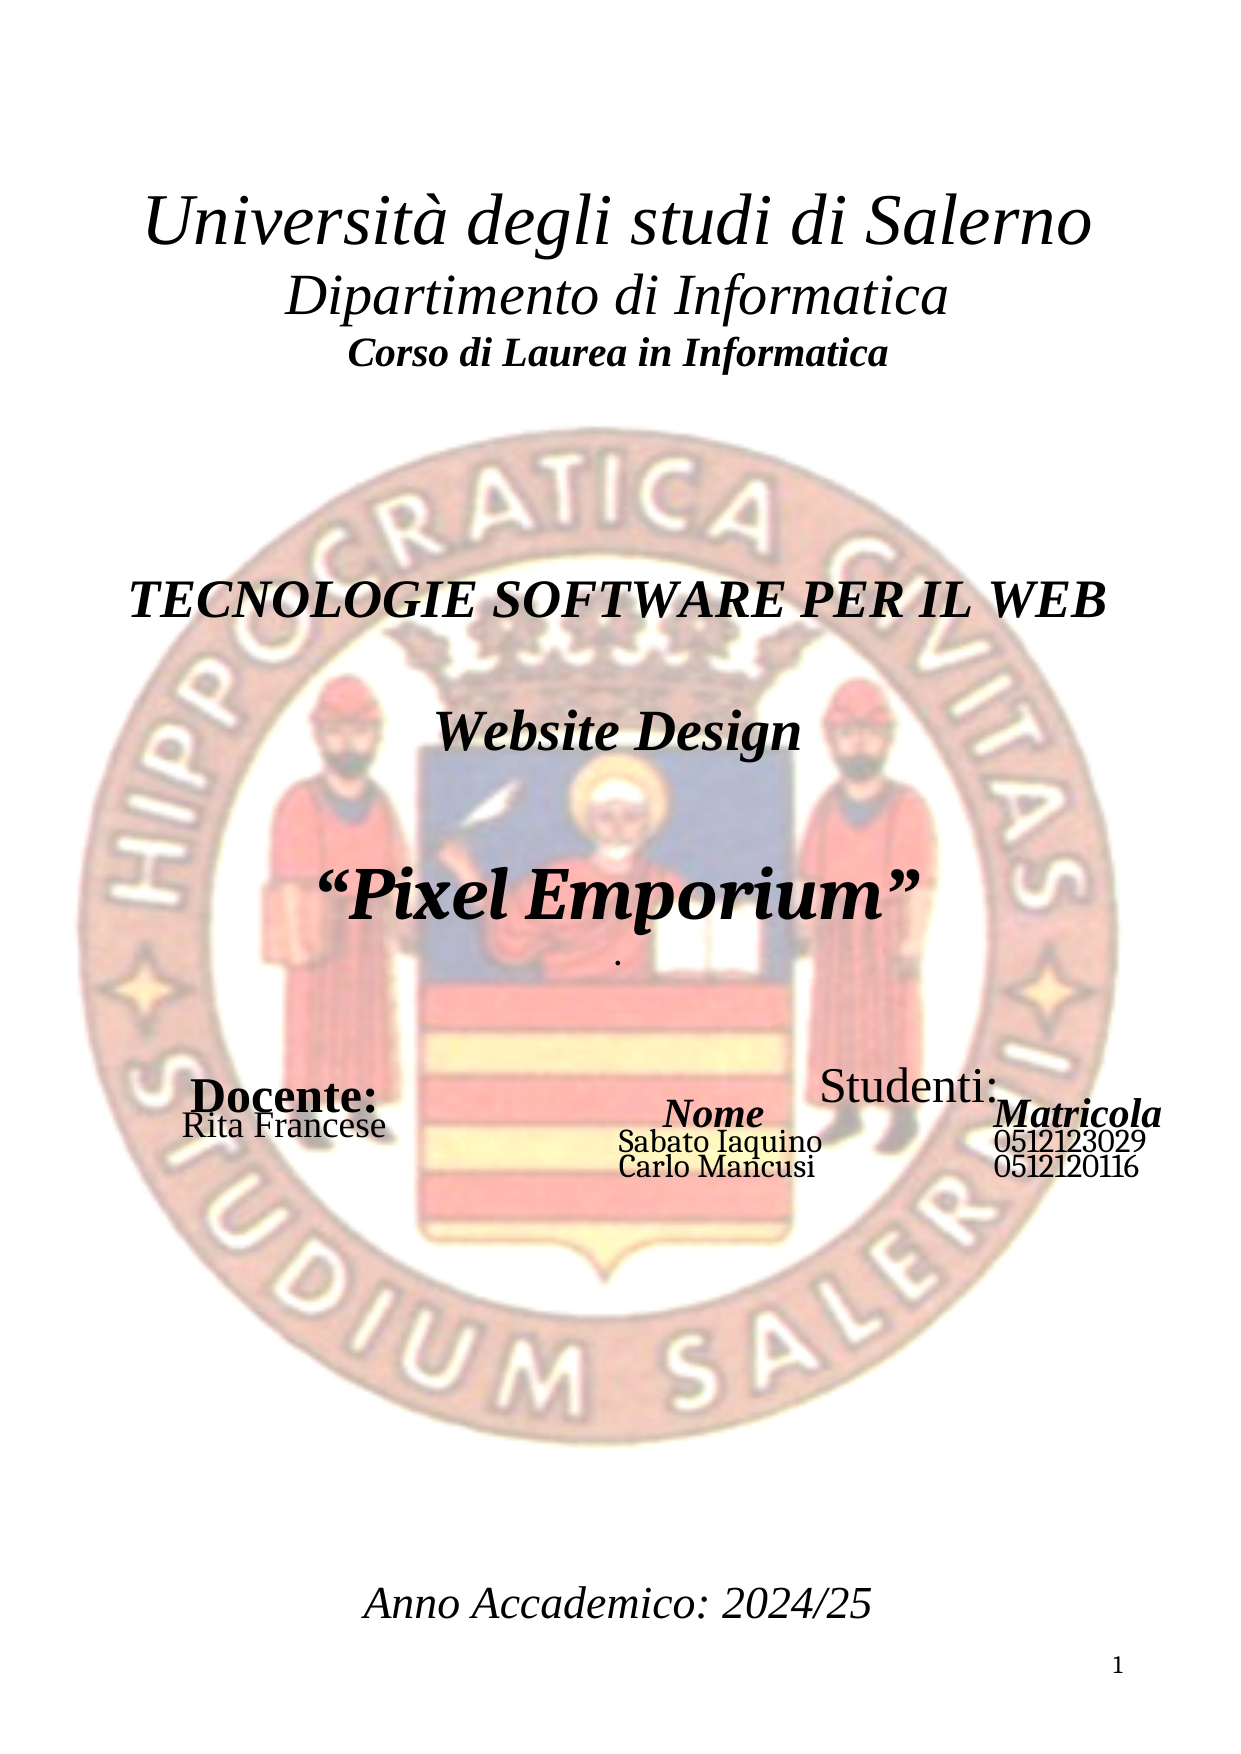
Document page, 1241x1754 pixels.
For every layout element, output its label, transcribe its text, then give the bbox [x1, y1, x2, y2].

text . [118, 938, 1122, 972]
picture [24, 397, 1220, 1517]
subtitle Corso di Laurea in Informatica [118, 327, 1122, 375]
subtitle Website Design [118, 696, 1122, 763]
subtitle “Pixel Emporium” [118, 849, 1122, 938]
title Dipartimento di Informatica [118, 260, 1122, 327]
title Università degli studi di Salerno [118, 176, 1122, 260]
subtitle Anno Accademico: 2024/25 [118, 1576, 1122, 1628]
subtitle TECNOLOGIE SOFTWARE PER IL WEB [118, 567, 1122, 629]
